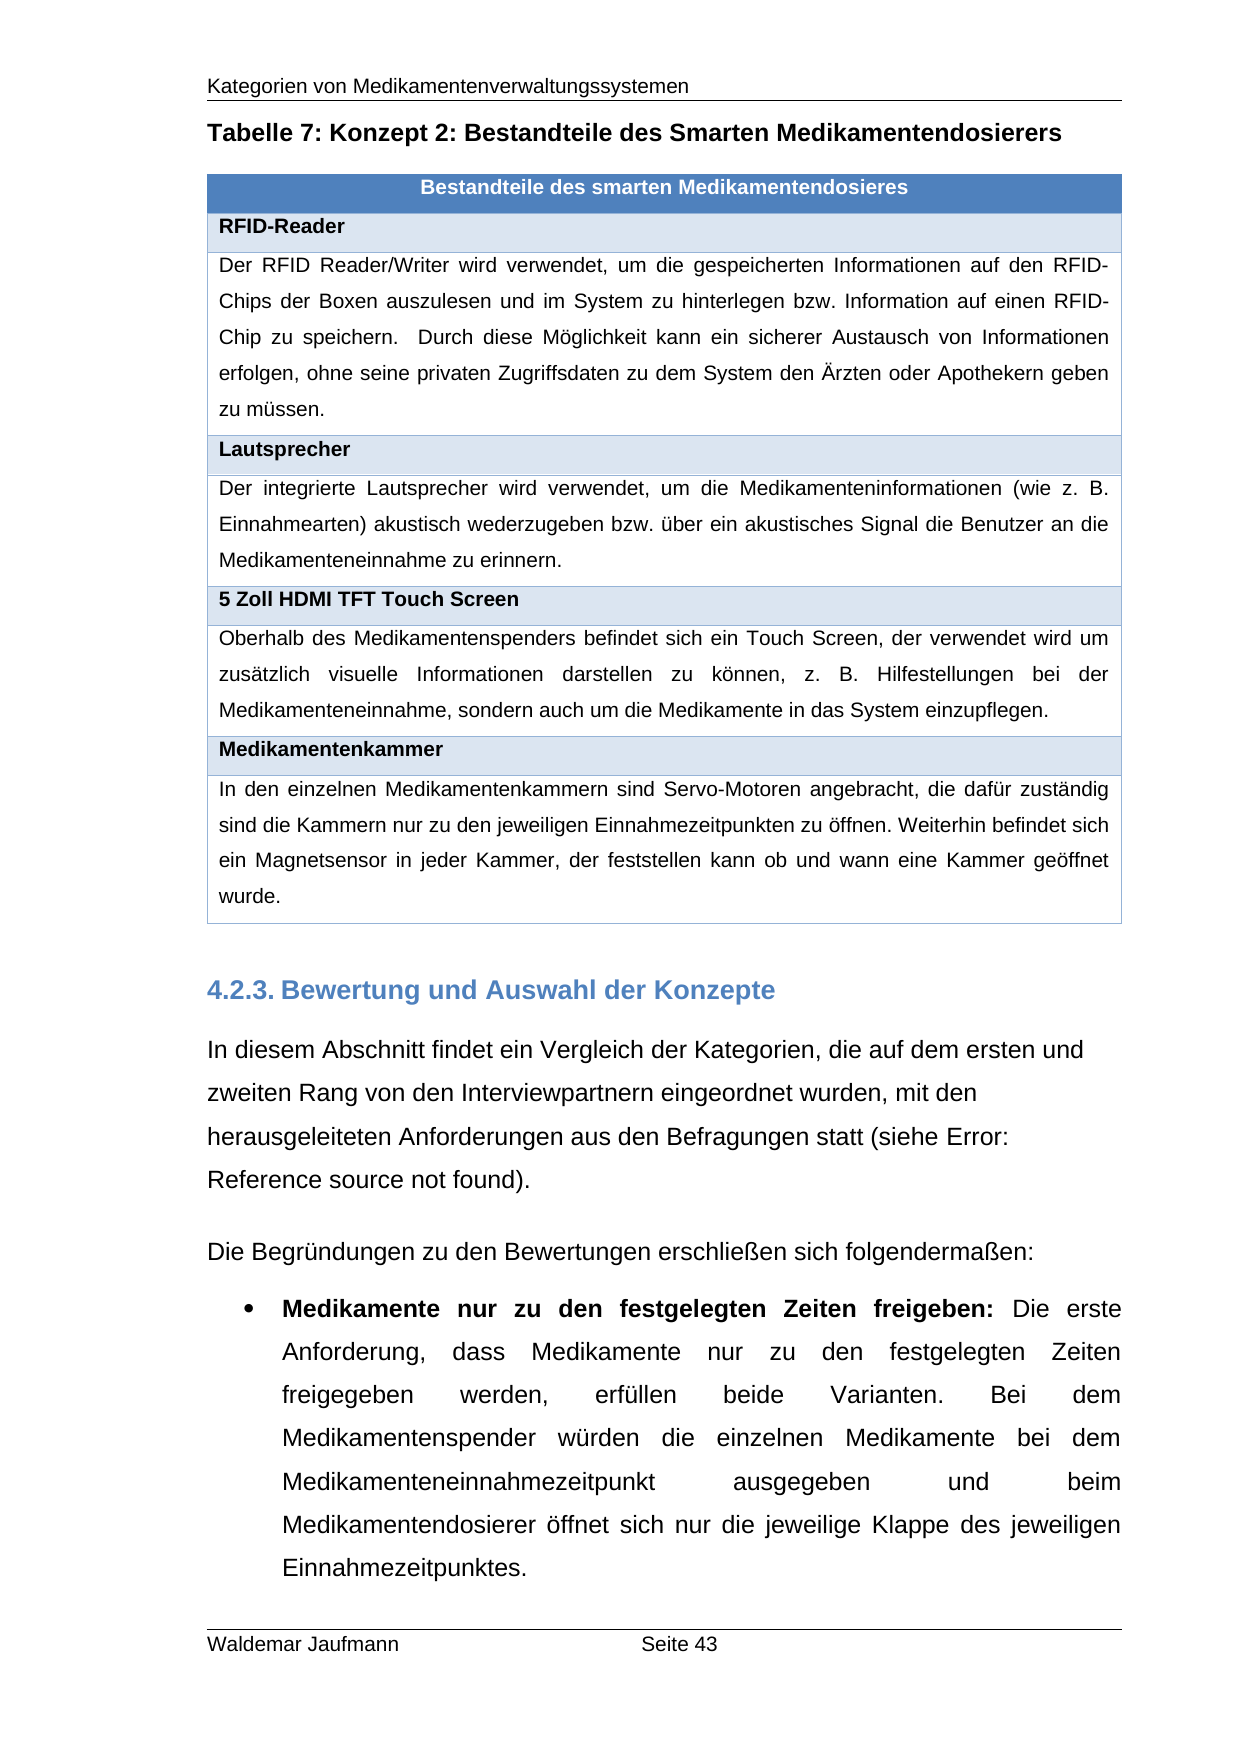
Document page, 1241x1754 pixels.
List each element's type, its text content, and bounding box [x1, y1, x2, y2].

table_cell Der integrierte Lautsprecher wird verwendet, um die Medikamenteninformationen (wie z. B. Einnahmearten) akustisch wederzugeben bzw. über ein akustisches Signal die Benutzer an die Medikamenteneinnahme zu erinnern. [208, 476, 1121, 586]
table_cell Oberhalb des Medikamentenspenders befindet sich ein Touch Screen, der verwendet wird um zusätzlich visuelle Informationen darstellen zu können, z. B. Hilfestellungen bei der Medikamenteneinnahme, sondern auch um die Medikamente in das System einzupflegen. [208, 626, 1121, 736]
list Medikamente nur zu den festgelegten Zeiten freigeben: Die erste Anforderung, dass Medikamente nur zu den festgelegten Zeiten freigegeben werden, erfüllen beide Varianten. Bei dem Medikamentenspender würden die einzelnen Medikamente bei dem Medikamenteneinnahmezeitpunkt ausgegeben und beim Medikamentendosierer öffnet sich nur die jeweilige Klappe des jeweiligen Einnahmezeitpunktes. [244, 1294, 1122, 1582]
subtitle Bewertung und Auswahl der Konzepte [207, 973, 1122, 1006]
table_header Bestandteile des smarten Medikamentendosieres [208, 175, 1121, 213]
text Tabelle 7: Konzept 2: Bestandteile des Smarten Medikamentendosierers [207, 118, 1122, 147]
table_cell In den einzelnen Medikamentenkammern sind Servo-Motoren angebracht, die dafür zuständig sind die Kammern nur zu den jeweiligen Einnahmezeitpunkten zu öffnen. Weiterhin befindet sich ein Magnetsensor in jeder Kammer, der feststellen kann ob und wann eine Kammer geöffnet wurde. [208, 776, 1121, 922]
text Die Begründungen zu den Bewertungen erschließen sich folgendermaßen: [207, 1236, 1122, 1265]
table_cell 5 Zoll HDMI TFT Touch Screen [208, 587, 1121, 625]
table_cell Lautsprecher [208, 436, 1121, 474]
table_cell RFID-Reader [208, 214, 1121, 252]
table_cell Der RFID Reader/Writer wird verwendet, um die gespeicherten Informationen auf den RFID-Chips der Boxen auszulesen und im System zu hinterlegen bzw. Information auf einen RFID-Chip zu speichern. Durch diese Möglichkeit kann ein sicherer Austausch von Informationen erfolgen, ohne seine privaten Zugriffsdaten zu dem System den Ärzten oder Apothekern geben zu müssen. [208, 253, 1121, 435]
table_cell Medikamentenkammer [208, 737, 1121, 775]
